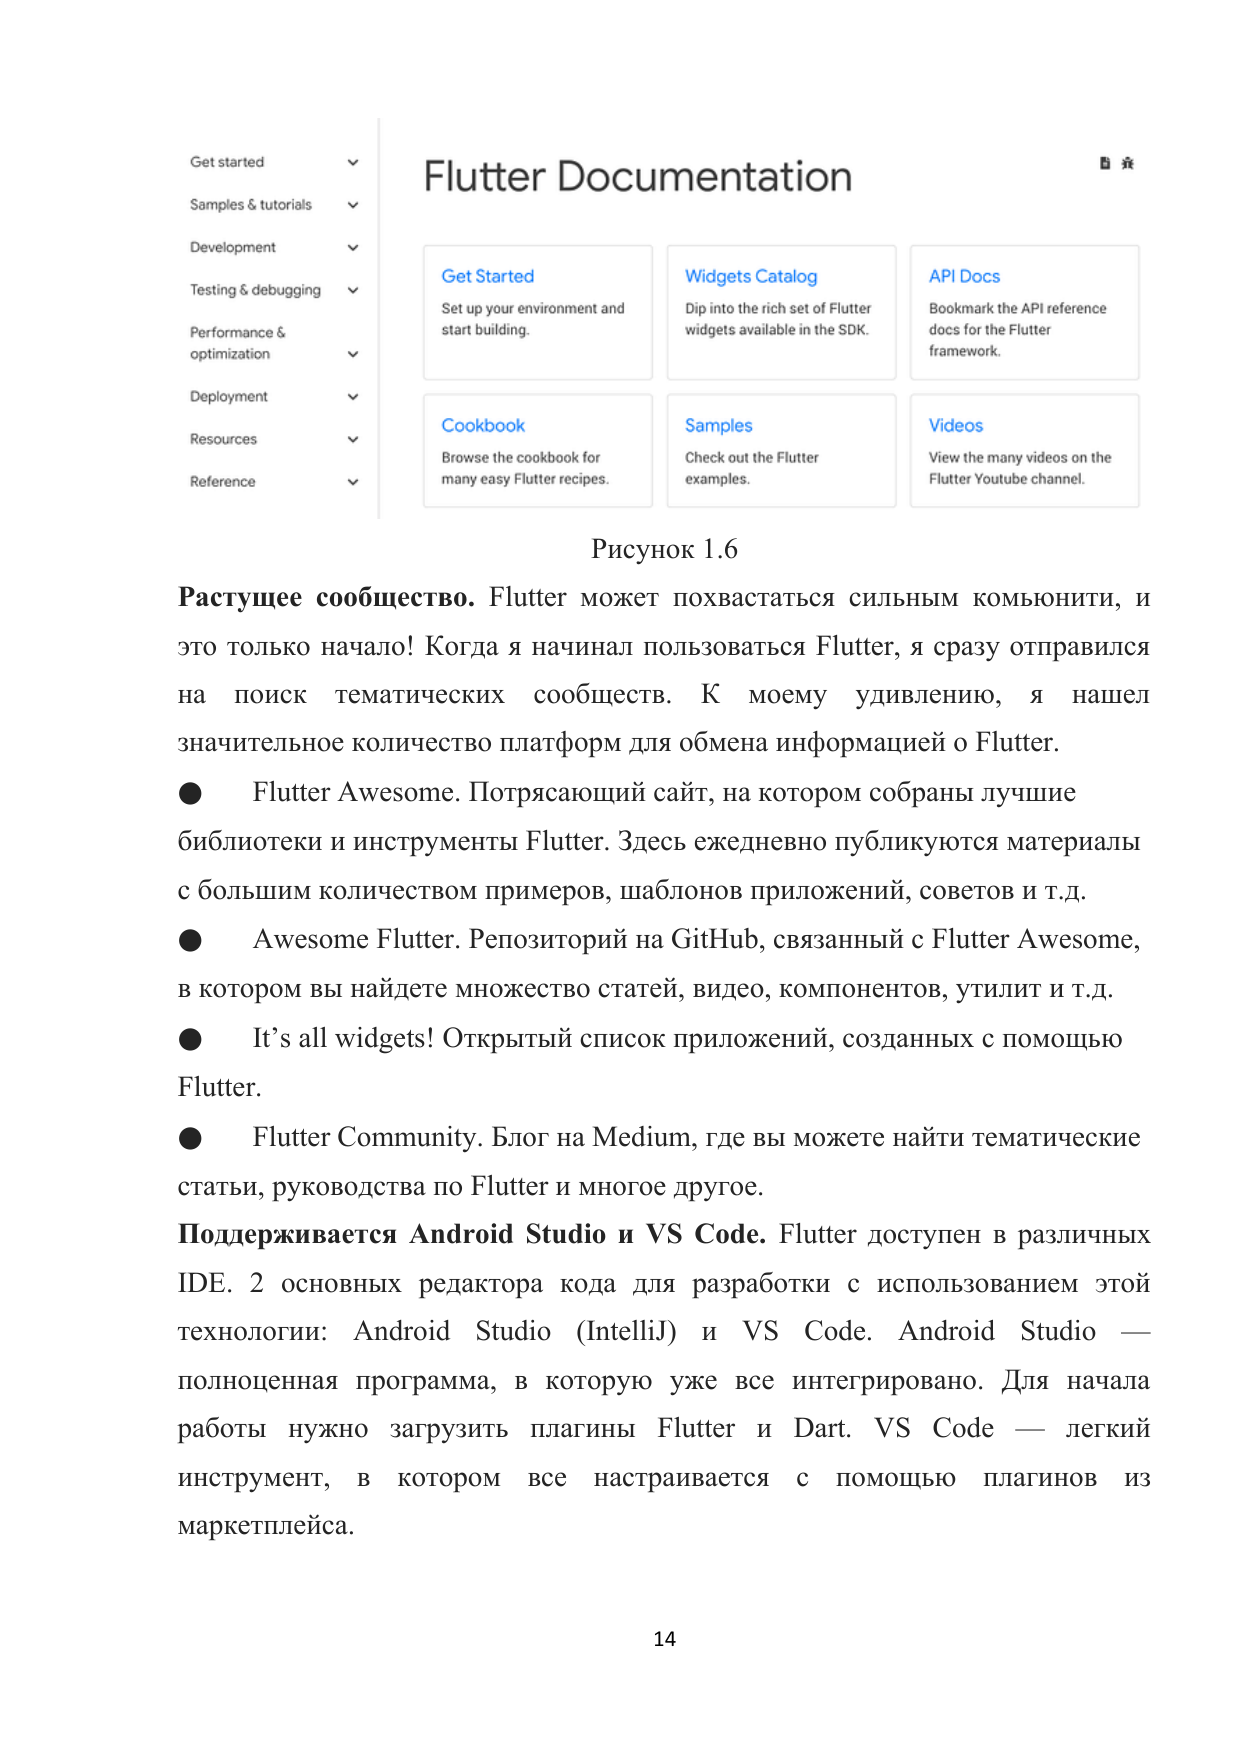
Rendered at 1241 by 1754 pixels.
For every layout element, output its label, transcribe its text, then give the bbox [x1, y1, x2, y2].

list It’s all widgets! Открытый список приложений, созданных с помощью Flutter. [177, 1020, 1152, 1103]
subtitle Поддерживается Android Studio и VS Code. Flutter доступен в различных IDE. 2 основных редактора кода для разработки с использованием этой технологии: Android Studio (IntelliJ) и VS Code. Android Studio — полноценная программа, в которую уже все интегрировано. Для начала работы нужно загрузить плагины Flutter и Dart. VS Code — легкий инструмент, в котором все настраивается с помощью плагинов из маркетплейса. [177, 1218, 1152, 1541]
picture [177, 118, 1152, 519]
list Flutter Community. Блог на Medium, где вы можете найти тематические статьи, руководства по Flutter и многое другое. [177, 1119, 1152, 1202]
subtitle Растущее сообщество. Flutter может похвастаться сильным комьюнити, и это только начало! Когда я начинал пользоваться Flutter, я сразу отправился на поиск тематических сообществ. К моему удивлению, я нашел значительное количество платформ для обмена информацией о Flutter. [177, 581, 1152, 758]
list Flutter Awesome. Потрясающий сайт, на котором собраны лучшие библиотеки и инструменты Flutter. Здесь ежедневно публикуются материалы с большим количеством примеров, шаблонов приложений, советов и т.д. [177, 774, 1152, 905]
text Рисунок 1.6 [177, 532, 1152, 564]
list Awesome Flutter. Репозиторий на GitHub, связанный с Flutter Awesome, в котором вы найдете множество статей, видео, компонентов, утилит и т.д. [177, 921, 1152, 1004]
